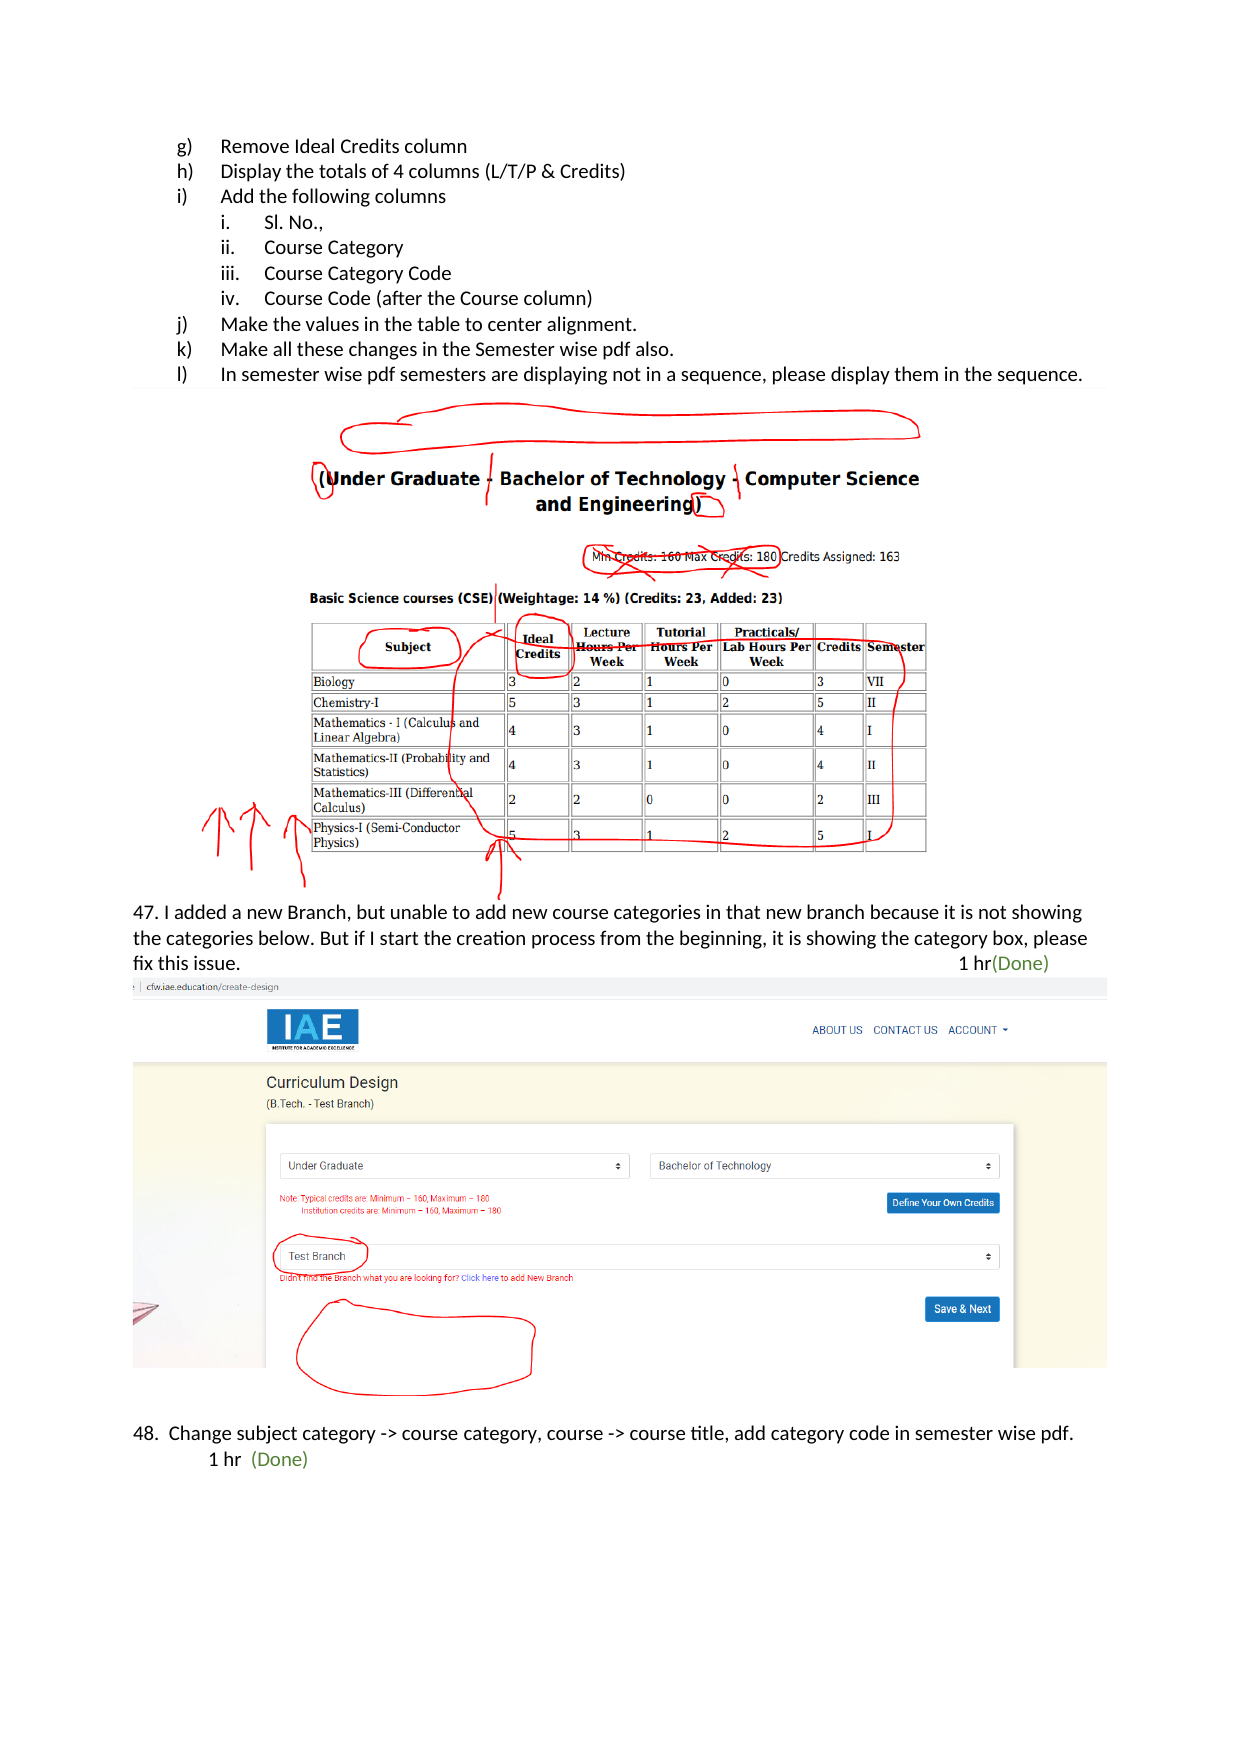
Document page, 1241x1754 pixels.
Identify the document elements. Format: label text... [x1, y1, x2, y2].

list Add the following columns [177, 184, 1107, 209]
list Sl. No., [220, 209, 1107, 234]
picture [132, 975, 1108, 1396]
list Course Code (after the Course column) [220, 285, 1107, 311]
list Course Category Code [220, 260, 1107, 285]
picture [132, 387, 1107, 900]
list Remove Ideal Credits column [177, 133, 1107, 158]
list In semester wise pdf semesters are displaying not in a sequence, please display them in the sequence. [177, 362, 1107, 387]
list Course Category [220, 234, 1107, 260]
list Make the values in the table to center alignment. [177, 311, 1107, 336]
list I added a new Branch, but unable to add new course categories in that new branch because it is not showing the categories below. But if I start the creation process from the beginning, it is showing the category box, please fix this issue. 1 hr(Done) [133, 900, 1107, 975]
list Display the totals of 4 columns (L/T/P & Credits) [177, 158, 1107, 184]
list Make all these changes in the Semester wise pdf also. [177, 336, 1107, 362]
list Change subject category -> course category, course -> course title, add category code in semester wise pdf. 1 hr (Done) [133, 1421, 1107, 1471]
